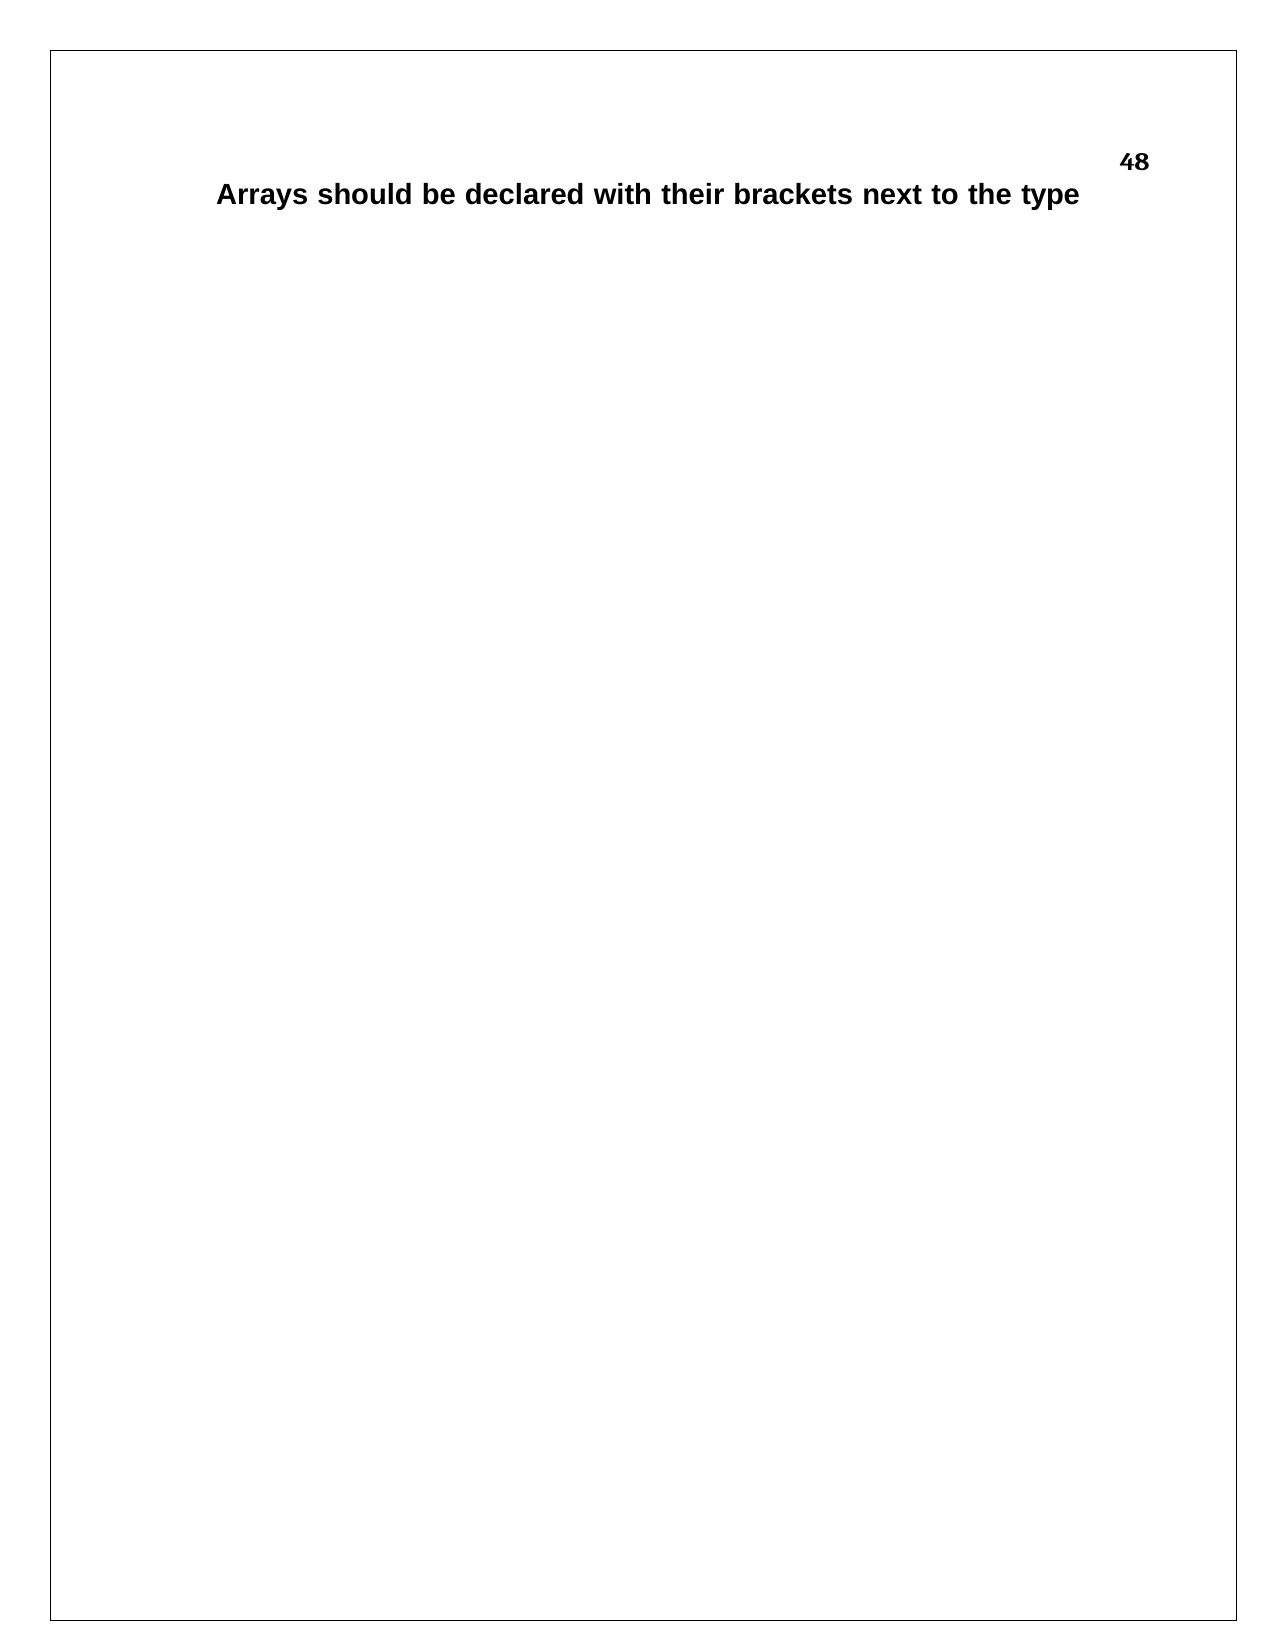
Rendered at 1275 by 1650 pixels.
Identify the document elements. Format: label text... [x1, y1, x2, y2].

subtitle Arrays should be declared with their brackets next to the type [216, 177, 1236, 211]
